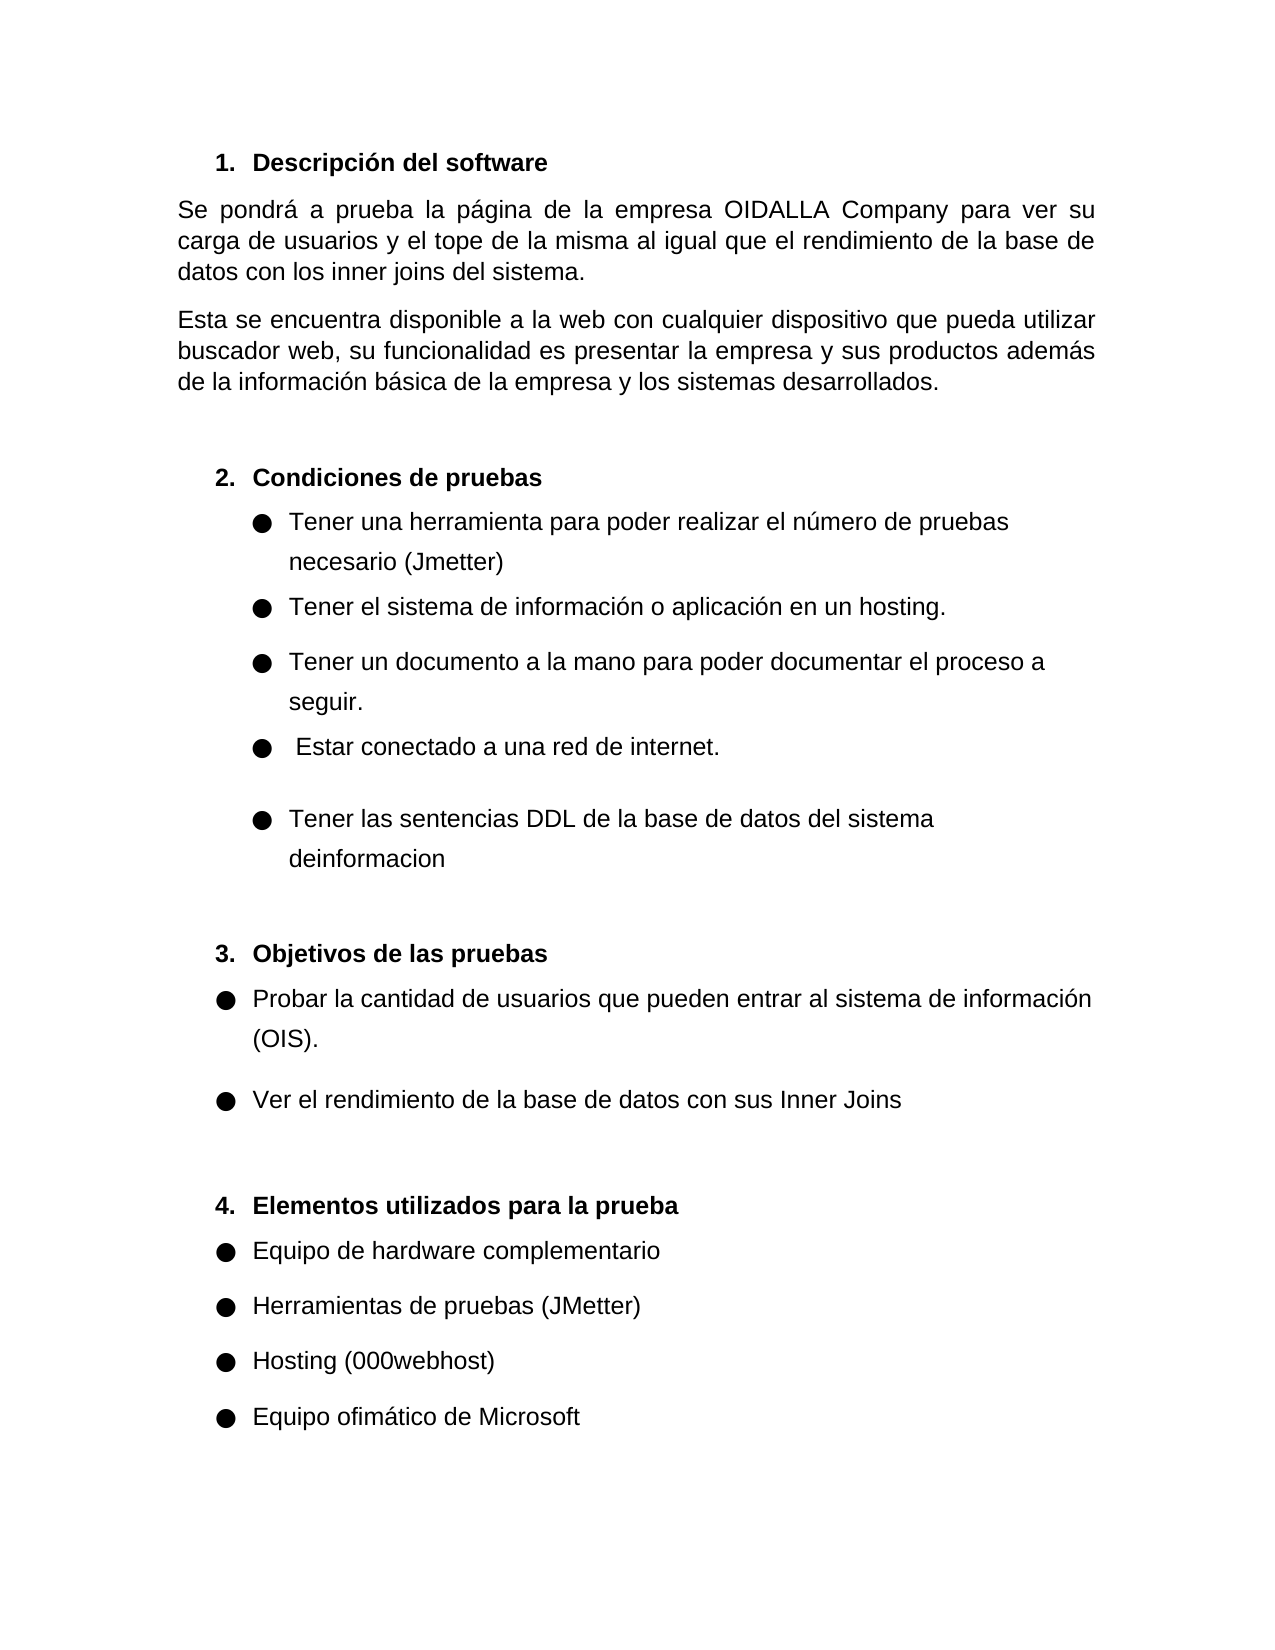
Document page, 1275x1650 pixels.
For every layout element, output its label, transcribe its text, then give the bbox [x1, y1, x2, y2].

list Objetivos de las pruebas [215, 939, 1098, 968]
text Esta se encuentra disponible a la web con cualquier dispositivo que pueda utilizar buscador web, su funcionalidad es presentar la empresa y sus productos además de la información básica de la empresa y los sistemas desarrollados. [177, 305, 1098, 396]
list Equipo ofimático de Microsoft [215, 1388, 1098, 1439]
list Estar conectado a una red de internet. [251, 718, 1098, 769]
list Tener el sistema de información o aplicación en un hosting. [251, 578, 1098, 629]
text Se pondrá a prueba la página de la empresa OIDALLA Company para ver su carga de usuarios y el tope de la misma al igual que el rendimiento de la base de datos con los inner joins del sistema. [177, 195, 1098, 286]
list Tener las sentencias DDL de la base de datos del sistema deinformacion [251, 790, 1098, 872]
list Probar la cantidad de usuarios que pueden entrar al sistema de información (OIS). [215, 970, 1098, 1052]
list Descripción del software [215, 148, 1098, 176]
list Herramientas de pruebas (JMetter) [215, 1277, 1098, 1329]
list Tener un documento a la mano para poder documentar el proceso a seguir. [251, 633, 1098, 716]
list Elementos utilizados para la prueba [215, 1191, 1098, 1220]
list Condiciones de pruebas [215, 463, 1098, 491]
list Hosting (000webhost) [215, 1333, 1098, 1384]
list Tener una herramienta para poder realizar el número de pruebas necesario (Jmetter) [251, 494, 1098, 576]
list Equipo de hardware complementario [215, 1222, 1098, 1273]
list Ver el rendimiento de la base de datos con sus Inner Joins [215, 1071, 1098, 1123]
